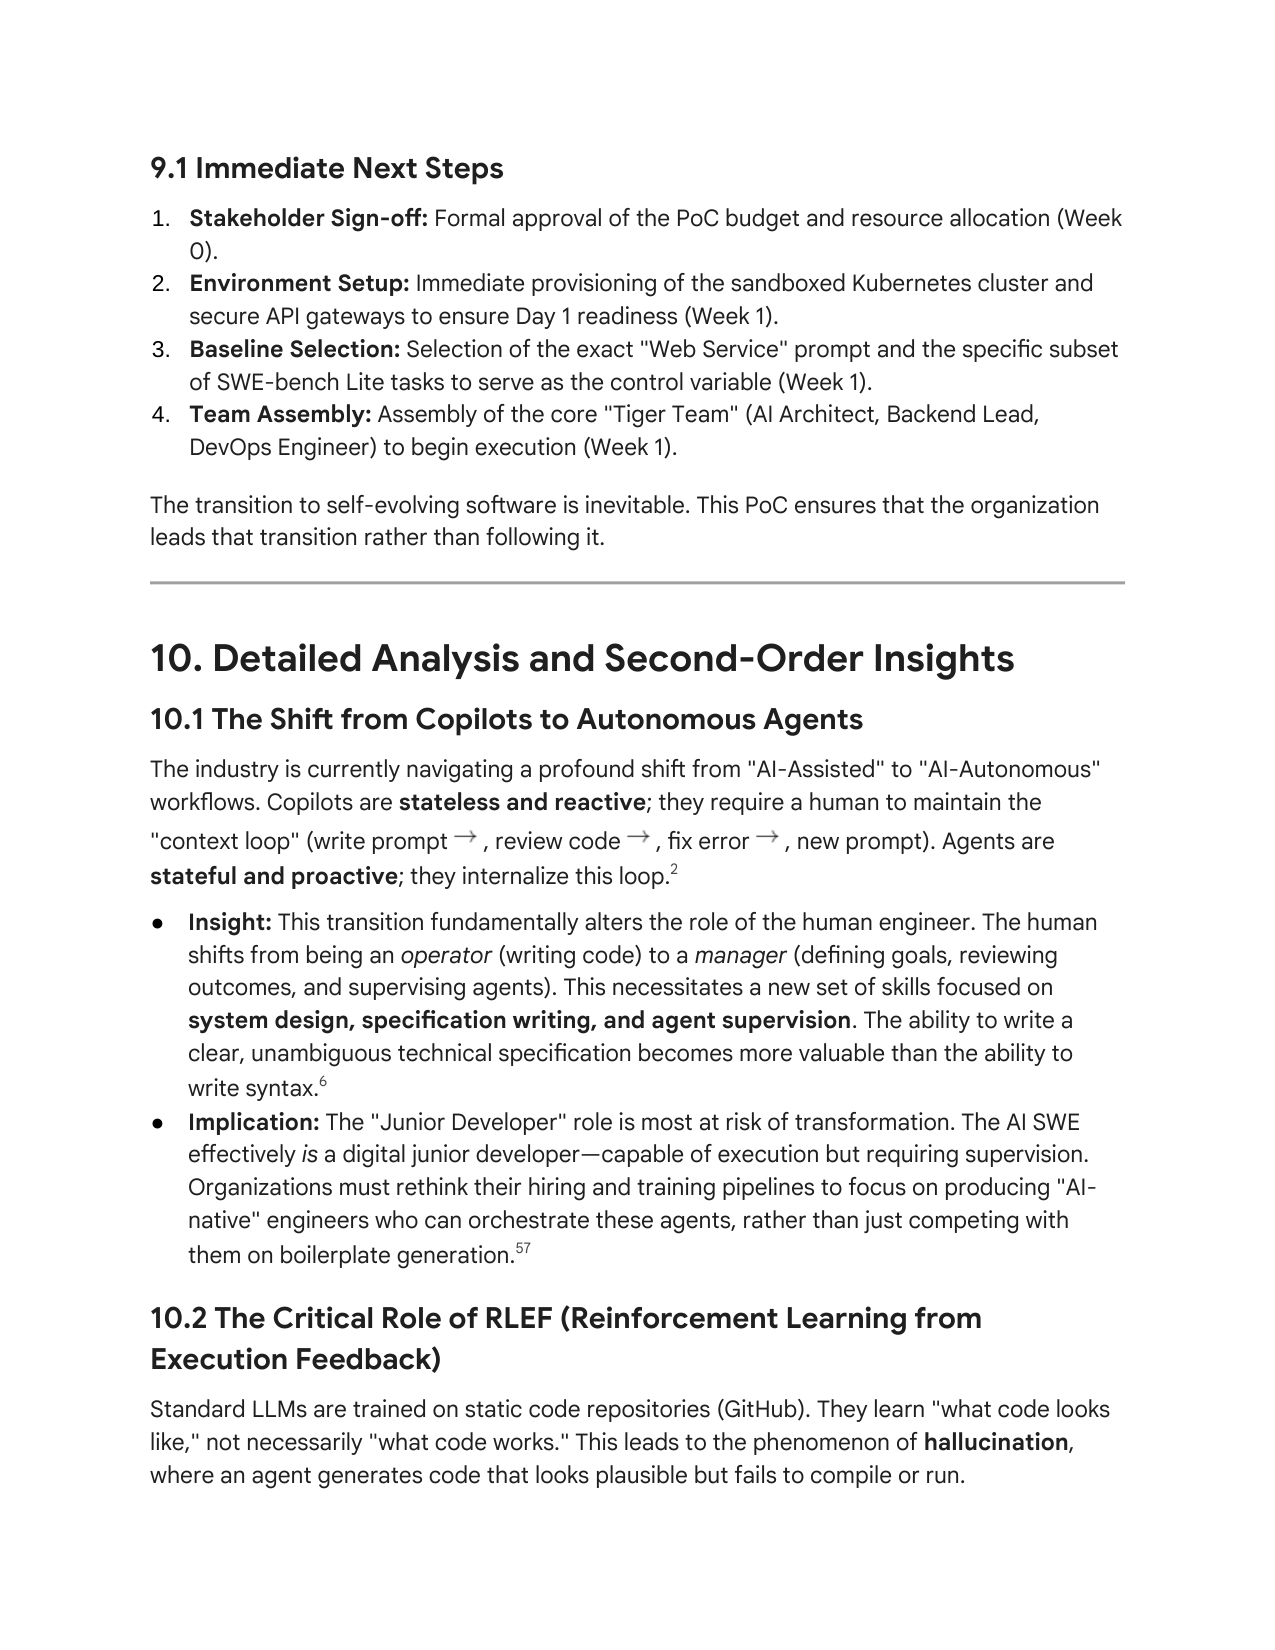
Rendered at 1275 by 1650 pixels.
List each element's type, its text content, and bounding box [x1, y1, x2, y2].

subtitle 10. Detailed Analysis and Second-Order Insights [150, 585, 1125, 682]
text The industry is currently navigating a profound shift from "AI-Assisted" to "AI-Autonomous" workflows. Copilots are stateless and reactive; they require a human to maintain the "context loop" (write prompt , review code , fix error , new prompt). Agents are stateful and proactive; they internalize this loop.2 [150, 755, 1125, 891]
list Stakeholder Sign-off: Formal approval of the PoC budget and resource allocation (Week 0). [152, 204, 1125, 266]
list Insight: This transition fundamentally alters the role of the human engineer. The human shifts from being an operator (writing code) to a manager (defining goals, reviewing outcomes, and supervising agents). This necessitates a new set of skills focused on system design, specification writing, and agent supervision. The ability to write a clear, unambiguous technical specification becomes more valuable than the ability to write syntax.6 [150, 908, 1125, 1103]
subtitle 10.1 The Shift from Copilots to Autonomous Agents [150, 701, 1125, 737]
list Baseline Selection: Selection of the exact "Web Service" prompt and the specific subset of SWE-bench Lite tasks to serve as the control variable (Week 1). [152, 335, 1125, 396]
subtitle 10.2 The Critical Role of RLEF (Reinforcement Learning from Execution Feedback) [150, 1300, 1125, 1378]
picture [755, 820, 780, 849]
text The transition to self-evolving software is inevitable. This PoC ensures that the organization leads that transition rather than following it. [150, 491, 1125, 552]
list Implication: The "Junior Developer" role is most at risk of transformation. The AI SWE effectively is a digital junior developer—capable of execution but requiring supervision. Organizations must rethink their hiring and training pipelines to focus on producing "AI-native" engineers who can orchestrate these agents, rather than just competing with them on boilerplate generation.57 [150, 1108, 1125, 1271]
list Environment Setup: Immediate provisioning of the sandboxed Kubernetes cluster and secure API gateways to ensure Day 1 readiness (Week 1). [152, 269, 1125, 331]
picture [626, 820, 650, 849]
text Standard LLMs are trained on static code repositories (GitHub). They learn "what code looks like," not necessarily "what code works." This leads to the phenomenon of hallucination, where an agent generates code that looks plausible but fails to compile or run. [150, 1396, 1125, 1490]
picture [453, 820, 478, 849]
list Team Assembly: Assembly of the core "Tiger Team" (AI Architect, Backend Lead, DevOps Engineer) to begin execution (Week 1). [152, 400, 1125, 462]
subtitle 9.1 Immediate Next Steps [150, 150, 1125, 187]
